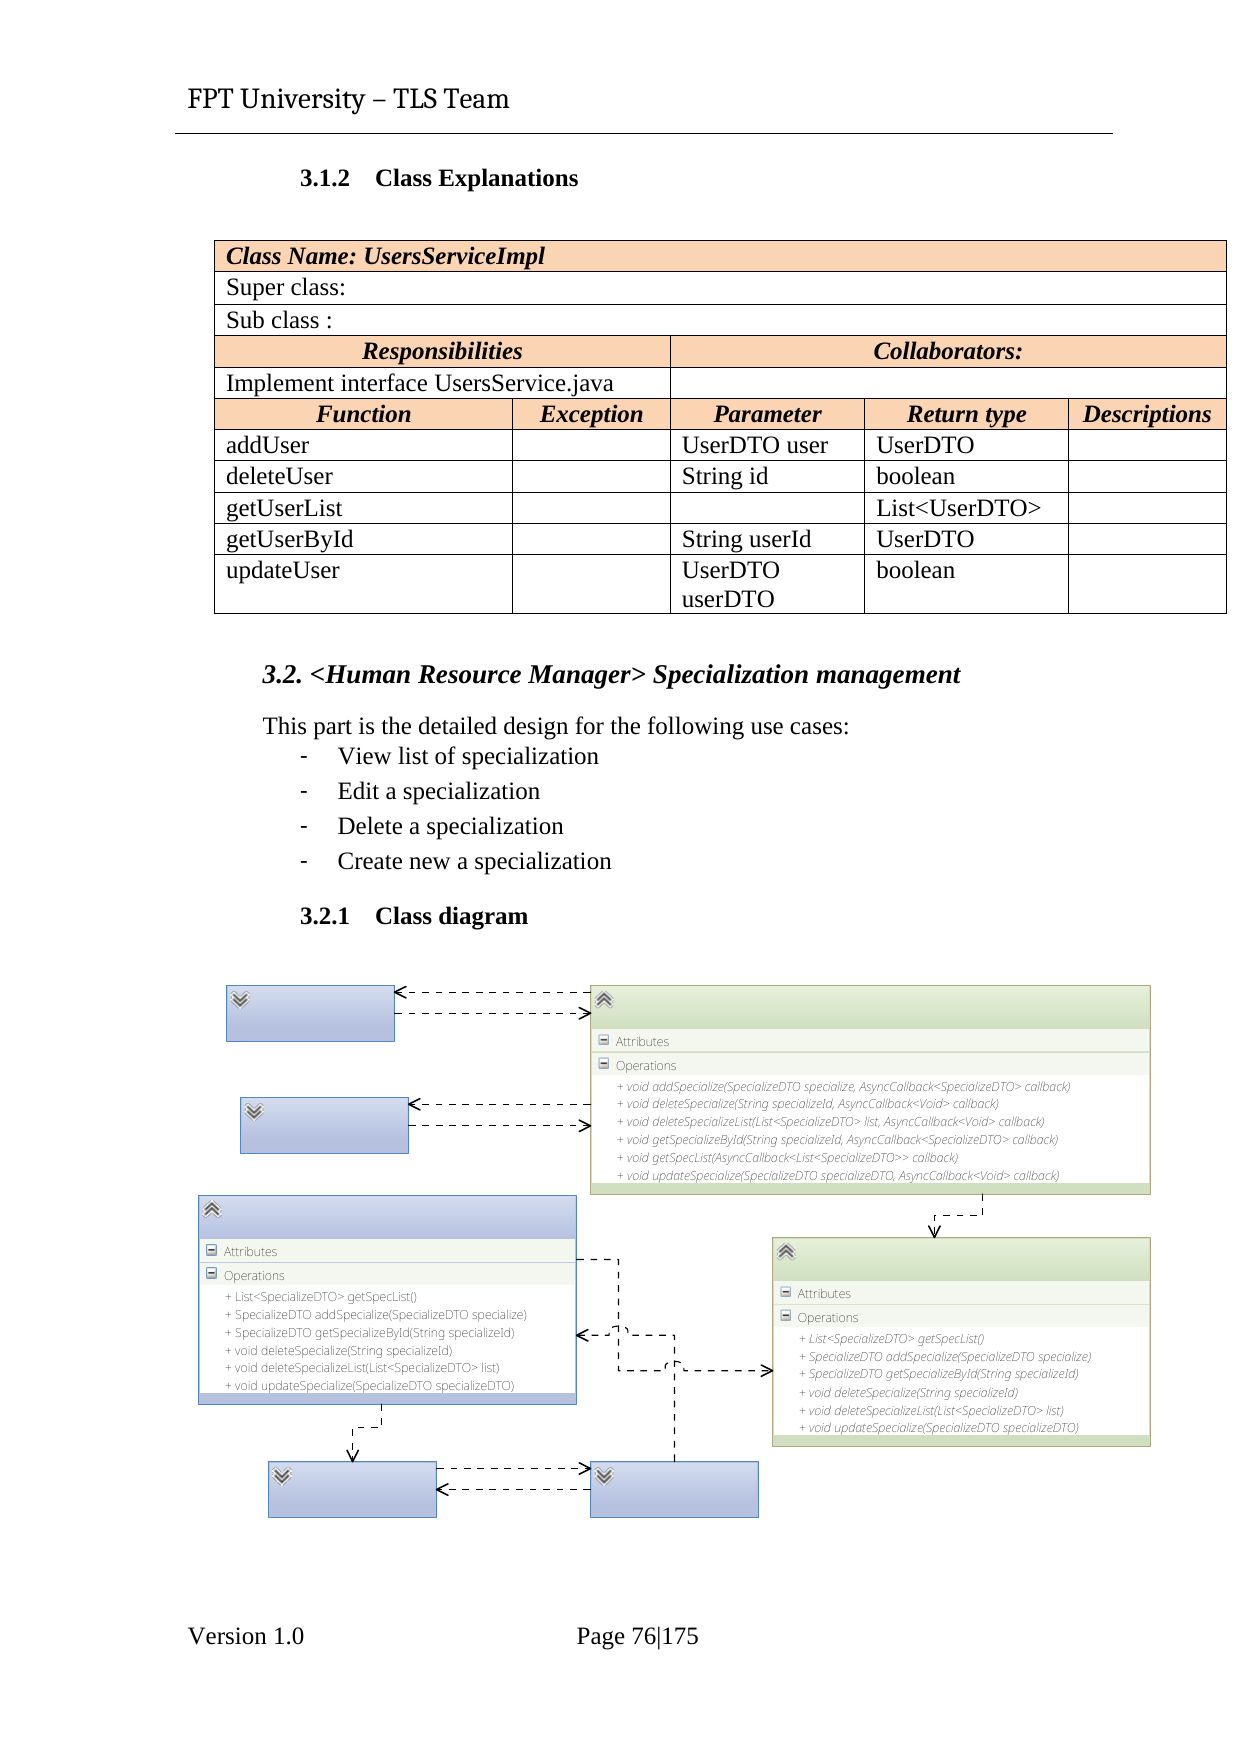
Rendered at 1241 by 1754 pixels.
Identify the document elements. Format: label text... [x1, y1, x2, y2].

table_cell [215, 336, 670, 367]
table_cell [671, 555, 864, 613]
subtitle Class diagram [300, 901, 1125, 930]
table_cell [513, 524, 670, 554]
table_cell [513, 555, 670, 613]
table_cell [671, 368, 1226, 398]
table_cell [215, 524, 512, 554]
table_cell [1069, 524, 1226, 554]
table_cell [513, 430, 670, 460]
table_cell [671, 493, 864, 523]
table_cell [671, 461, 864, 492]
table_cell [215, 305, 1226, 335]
subtitle Class Explanations [300, 163, 1125, 192]
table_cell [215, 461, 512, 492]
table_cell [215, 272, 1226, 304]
list View list of specialization [300, 740, 1125, 771]
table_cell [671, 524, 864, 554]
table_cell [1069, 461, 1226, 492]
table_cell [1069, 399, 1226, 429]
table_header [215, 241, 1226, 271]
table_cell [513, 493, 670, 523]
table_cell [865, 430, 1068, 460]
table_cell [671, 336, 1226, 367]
list Edit a specialization [300, 775, 1125, 806]
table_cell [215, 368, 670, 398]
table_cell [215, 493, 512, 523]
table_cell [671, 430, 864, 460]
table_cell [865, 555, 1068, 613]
text This part is the detailed design for the following use cases: [187, 711, 1125, 740]
list Create new a specialization [300, 845, 1125, 876]
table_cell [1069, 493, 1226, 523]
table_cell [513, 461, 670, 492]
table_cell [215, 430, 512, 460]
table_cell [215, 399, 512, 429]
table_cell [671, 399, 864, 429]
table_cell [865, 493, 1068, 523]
list Delete a specialization [300, 810, 1125, 841]
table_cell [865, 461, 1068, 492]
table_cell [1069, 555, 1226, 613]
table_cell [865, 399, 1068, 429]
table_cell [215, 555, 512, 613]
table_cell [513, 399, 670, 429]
subtitle 3.2. <Human Resource Manager> Specialization management [187, 254, 1125, 690]
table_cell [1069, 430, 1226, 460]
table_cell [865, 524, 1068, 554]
